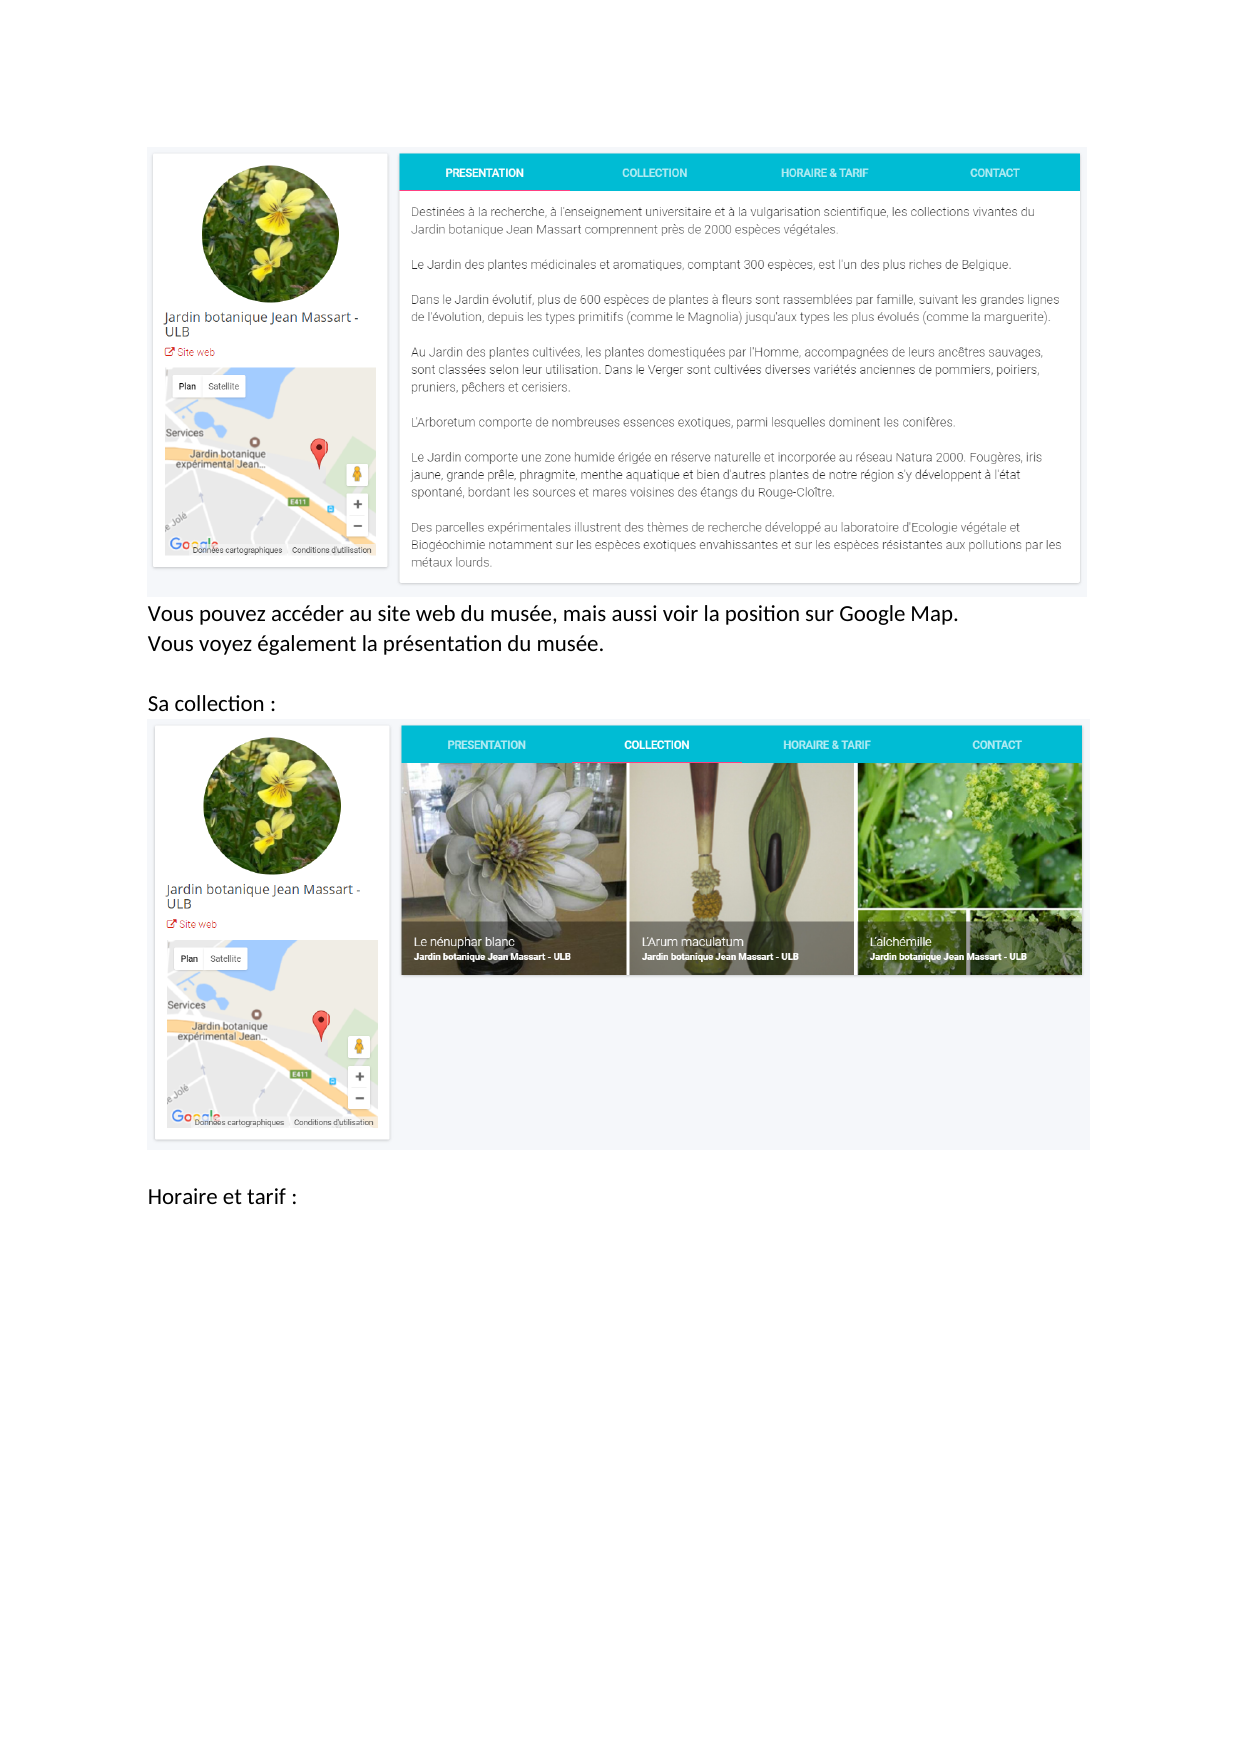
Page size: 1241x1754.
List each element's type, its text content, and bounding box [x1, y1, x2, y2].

text Vous voyez également la présentation du musée. [148, 629, 1093, 657]
text Horaire et tarif : [148, 1182, 1093, 1210]
text Vous pouvez accéder au site web du musée, mais aussi voir la position sur Google Map. [148, 599, 1093, 627]
picture [147, 147, 1087, 597]
text Sa collection : [148, 689, 1093, 717]
picture [147, 719, 1090, 1150]
